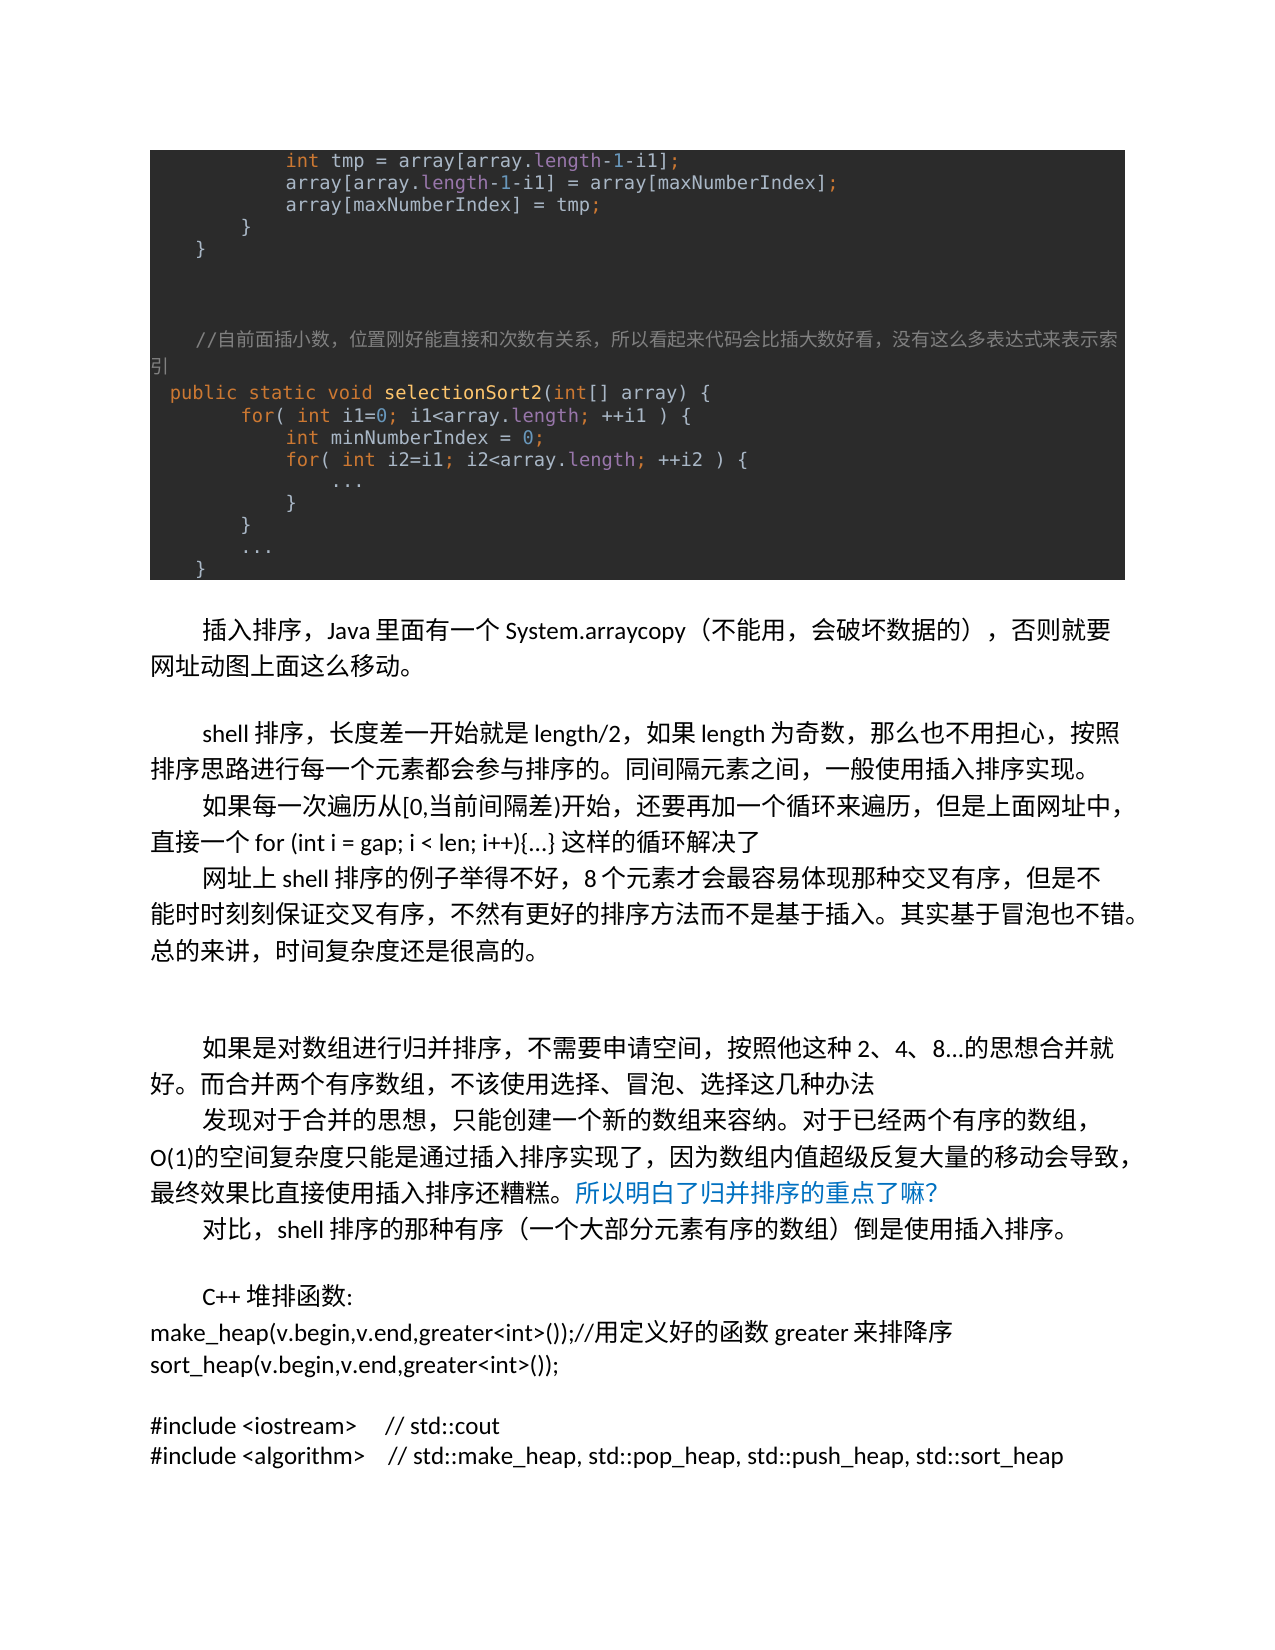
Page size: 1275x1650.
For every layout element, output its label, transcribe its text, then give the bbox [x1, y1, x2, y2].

text 如果是对数组进行归并排序，不需要申请空间，按照他这种2、4、8...的思想合并就好。而合并两个有序数组，不该使用选择、冒泡、选择这几种办法 [150, 1028, 1125, 1101]
text //自前面插小数，位置刚好能直接和次数有关系，所以看起来代码会比插大数好看，没有这么多表达式来表示索引 public static void selectionSort2(int[] array) { for( int i1=0; i1<array.length; ++i1 ) { int minNumberIndex = 0; for( int i2=i1; i2<array.length; ++i2 ) { ... } } ... } [150, 303, 1125, 580]
text sort_heap(v.begin,v.end,greater<int>()); [150, 1349, 1125, 1379]
text make_heap(v.begin,v.end,greater<int>());//用定义好的函数greater来排降序 [150, 1312, 1125, 1349]
text shell排序，长度差一开始就是length/2，如果length为奇数，那么也不用担心，按照排序思路进行每一个元素都会参与排序的。同间隔元素之间，一般使用插入排序实现。 [150, 713, 1125, 786]
text #include <algorithm> // std::make_heap, std::pop_heap, std::push_heap, std::sort_heap [150, 1440, 1125, 1471]
text 插入排序，Java里面有一个System.arraycopy（不能用，会破坏数据的），否则就要网址动图上面这么移动。 [150, 610, 1125, 683]
text C++ 堆排函数: [150, 1276, 1125, 1312]
text 如果每一次遍历从[0,当前间隔差)开始，还要再加一个循环来遍历，但是上面网址中，直接一个for (int i = gap; i < len; i++){...} 这样的循环解决了 [150, 786, 1125, 858]
text 发现对于合并的思想，只能创建一个新的数组来容纳。对于已经两个有序的数组，O(1)的空间复杂度只能是通过插入排序实现了，因为数组内值超级反复大量的移动会导致，最终效果比直接使用插入排序还糟糕。所以明白了归并排序的重点了嘛？ [150, 1101, 1125, 1209]
text 网址上shell排序的例子举得不好，8个元素才会最容易体现那种交叉有序，但是不能时时刻刻保证交叉有序，不然有更好的排序方法而不是基于插入。其实基于冒泡也不错。总的来讲，时间复杂度还是很高的。 [150, 858, 1125, 967]
text 对比，shell排序的那种有序（一个大部分元素有序的数组）倒是使用插入排序。 [150, 1209, 1125, 1246]
text #include <iostream> // std::cout [150, 1410, 1125, 1440]
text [150, 150, 1125, 259]
